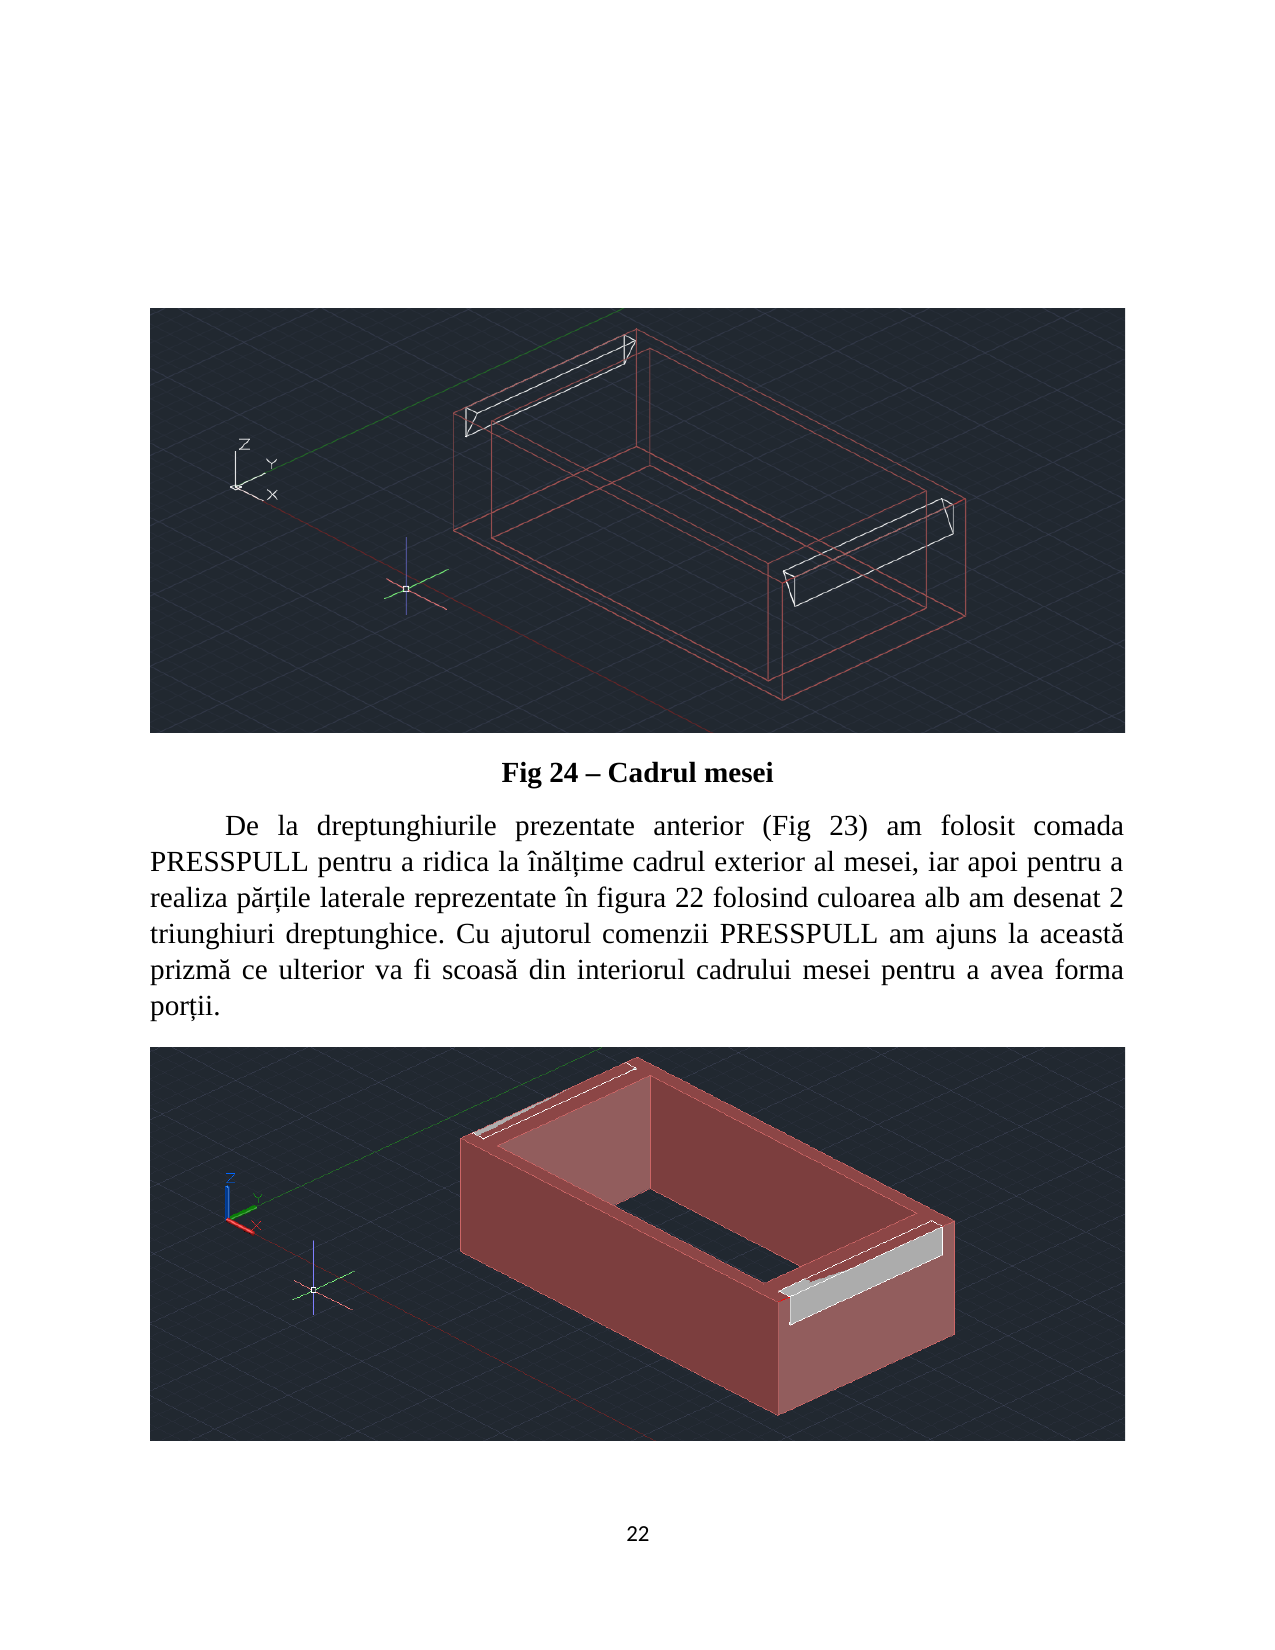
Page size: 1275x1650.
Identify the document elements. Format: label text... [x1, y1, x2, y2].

text De la dreptunghiurile prezentate anterior (Fig 23) am folosit comada PRESSPULL pentru a ridica la înălțime cadrul exterior al mesei, iar apoi pentru a realiza părțile laterale reprezentate în figura 22 folosind culoarea alb am desenat 2 triunghiuri dreptunghice. Cu ajutorul comenzii PRESSPULL am ajuns la această prizmă ce ulterior va fi scoasă din interiorul cadrului mesei pentru a avea forma porții. [150, 808, 1125, 1022]
picture [150, 1047, 1125, 1441]
text Fig 24 – Cadrul mesei [150, 733, 1125, 788]
picture [150, 308, 1125, 733]
